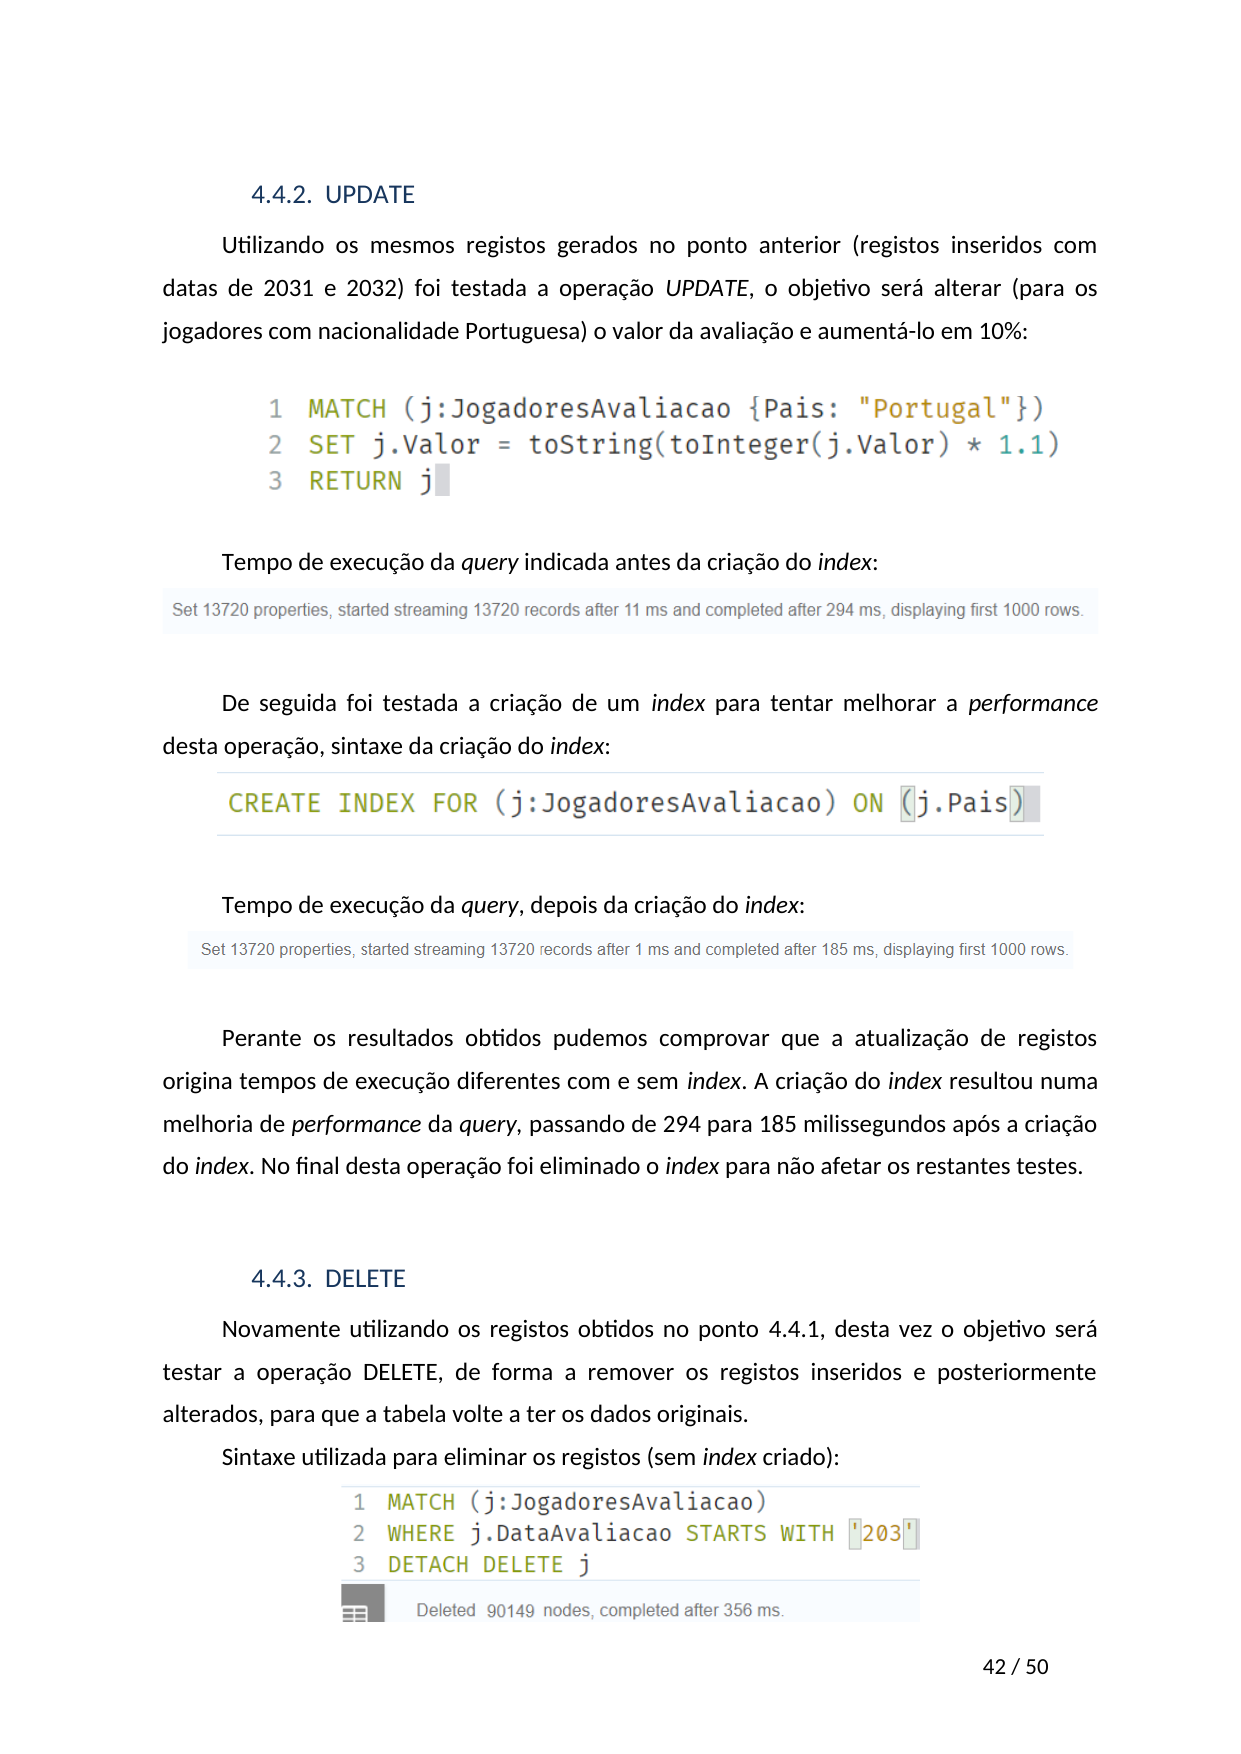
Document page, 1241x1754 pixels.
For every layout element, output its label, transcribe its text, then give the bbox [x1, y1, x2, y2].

picture [217, 772, 1044, 836]
text Tempo de execução da query, depois da criação do index: [162, 889, 1098, 919]
picture [162, 588, 1099, 634]
list Perante os resultados obtidos pudemos comprovar que a atualização de registos origina tempos de execução diferentes com e sem index. A criação do index resultou numa melhoria de performance da query, passando de 294 para 185 milissegundos após a criação do index. No final desta operação foi eliminado o index para não afetar os restantes testes. [162, 1022, 1098, 1181]
text Novamente utilizando os registos obtidos no ponto 4.4.1, desta vez o objetivo será testar a operação DELETE, de forma a remover os registos inseridos e posteriormente alterados, para que a tabela volte a ter os dados originais. [162, 1313, 1098, 1429]
text De seguida foi testada a criação de um index para tentar melhorar a performance desta operação, sintaxe da criação do index: [162, 687, 1098, 760]
picture [341, 1484, 920, 1622]
picture [187, 931, 1074, 969]
subtitle UPDATE [251, 177, 1098, 210]
text Tempo de execução da query indicada antes da criação do index: [162, 546, 1098, 577]
text Sintaxe utilizada para eliminar os registos (sem index criado): [162, 1441, 1098, 1472]
subtitle DELETE [251, 1261, 1098, 1294]
picture [246, 396, 1074, 496]
text Utilizando os mesmos registos gerados no ponto anterior (registos inseridos com datas de 2031 e 2032) foi testada a operação UPDATE, o objetivo será alterar (para os jogadores com nacionalidade Portuguesa) o valor da avaliação e aumentá-lo em 10%: [162, 229, 1098, 346]
